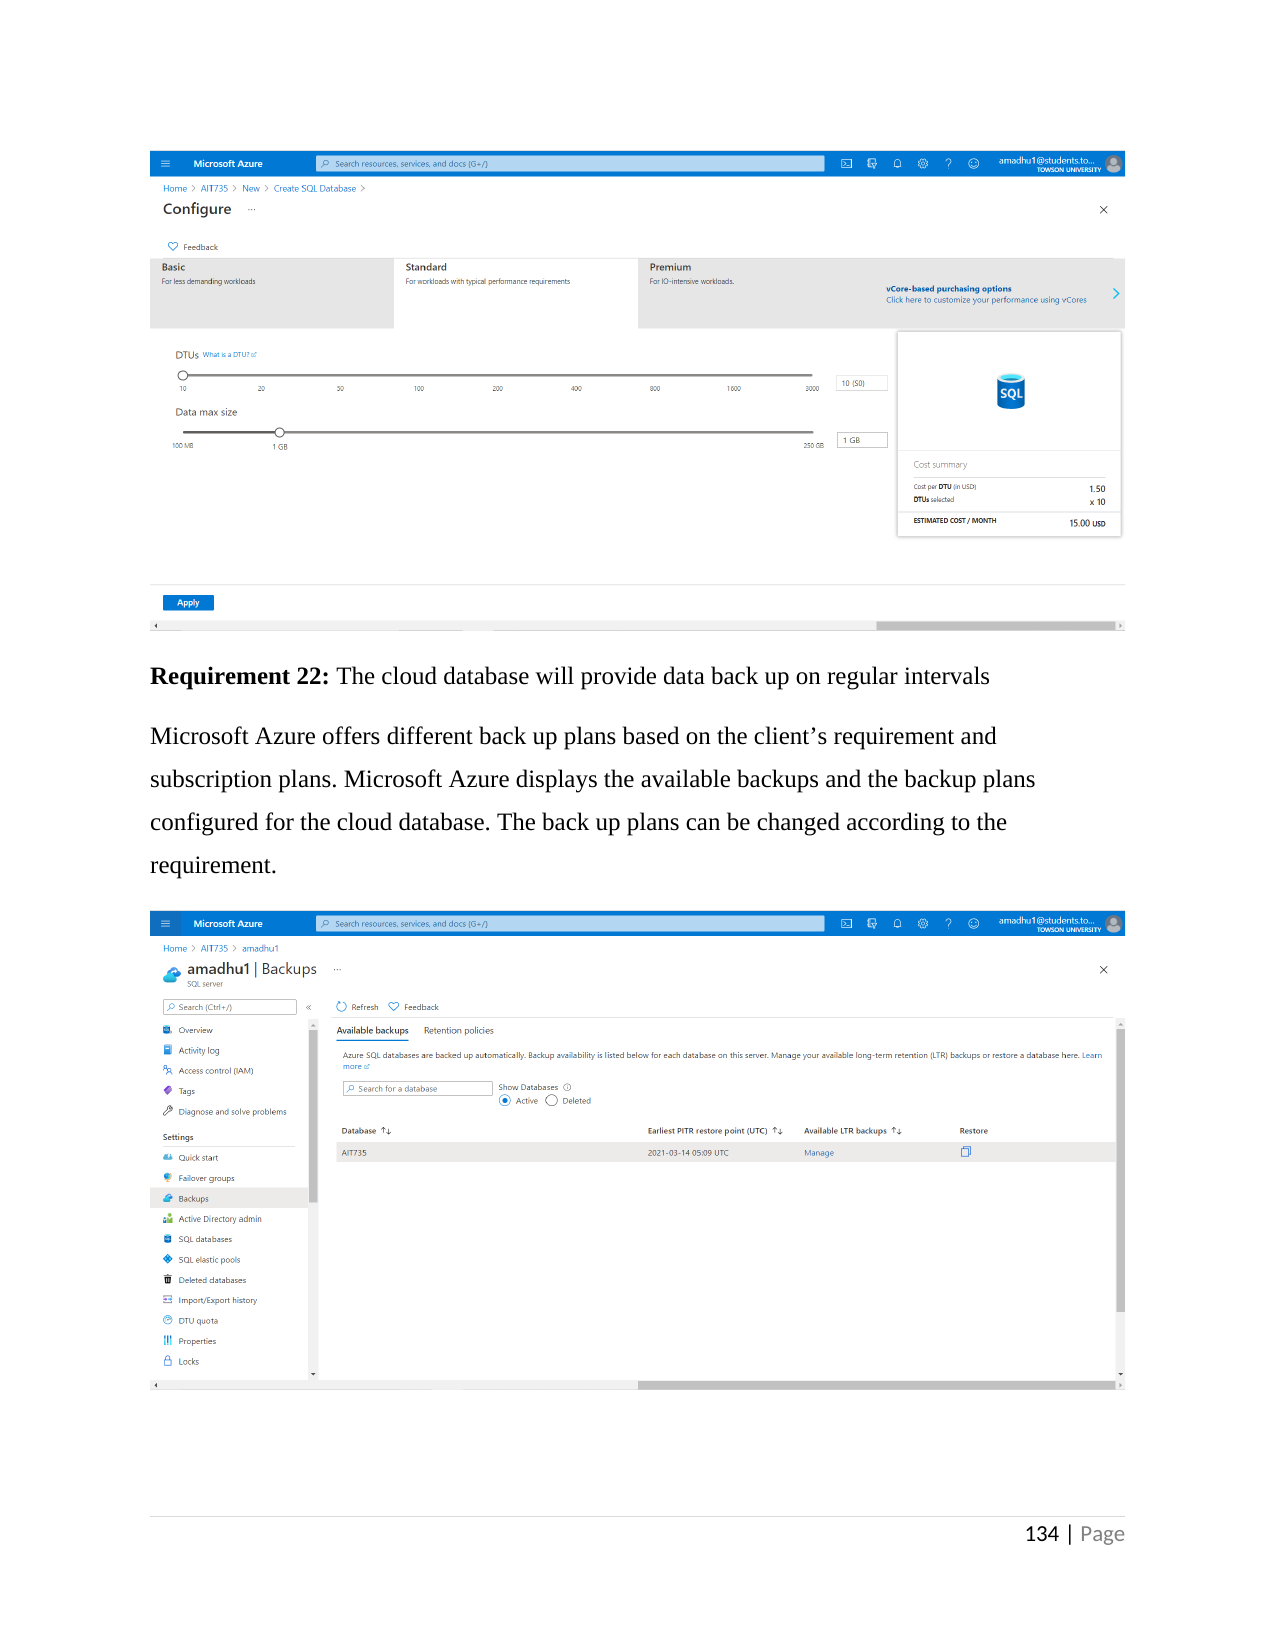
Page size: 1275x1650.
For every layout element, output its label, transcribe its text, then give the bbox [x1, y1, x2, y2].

picture [150, 150, 1125, 631]
text Microsoft Azure offers different back up plans based on the client’s requirement and subscription plans. Microsoft Azure displays the available backups and the backup plans configured for the cloud database. The back up plans can be changed according to the requirement. [150, 721, 1125, 879]
picture [150, 910, 1125, 1390]
text Requirement 22: The cloud database will provide data back up on regular intervals [150, 661, 1125, 690]
